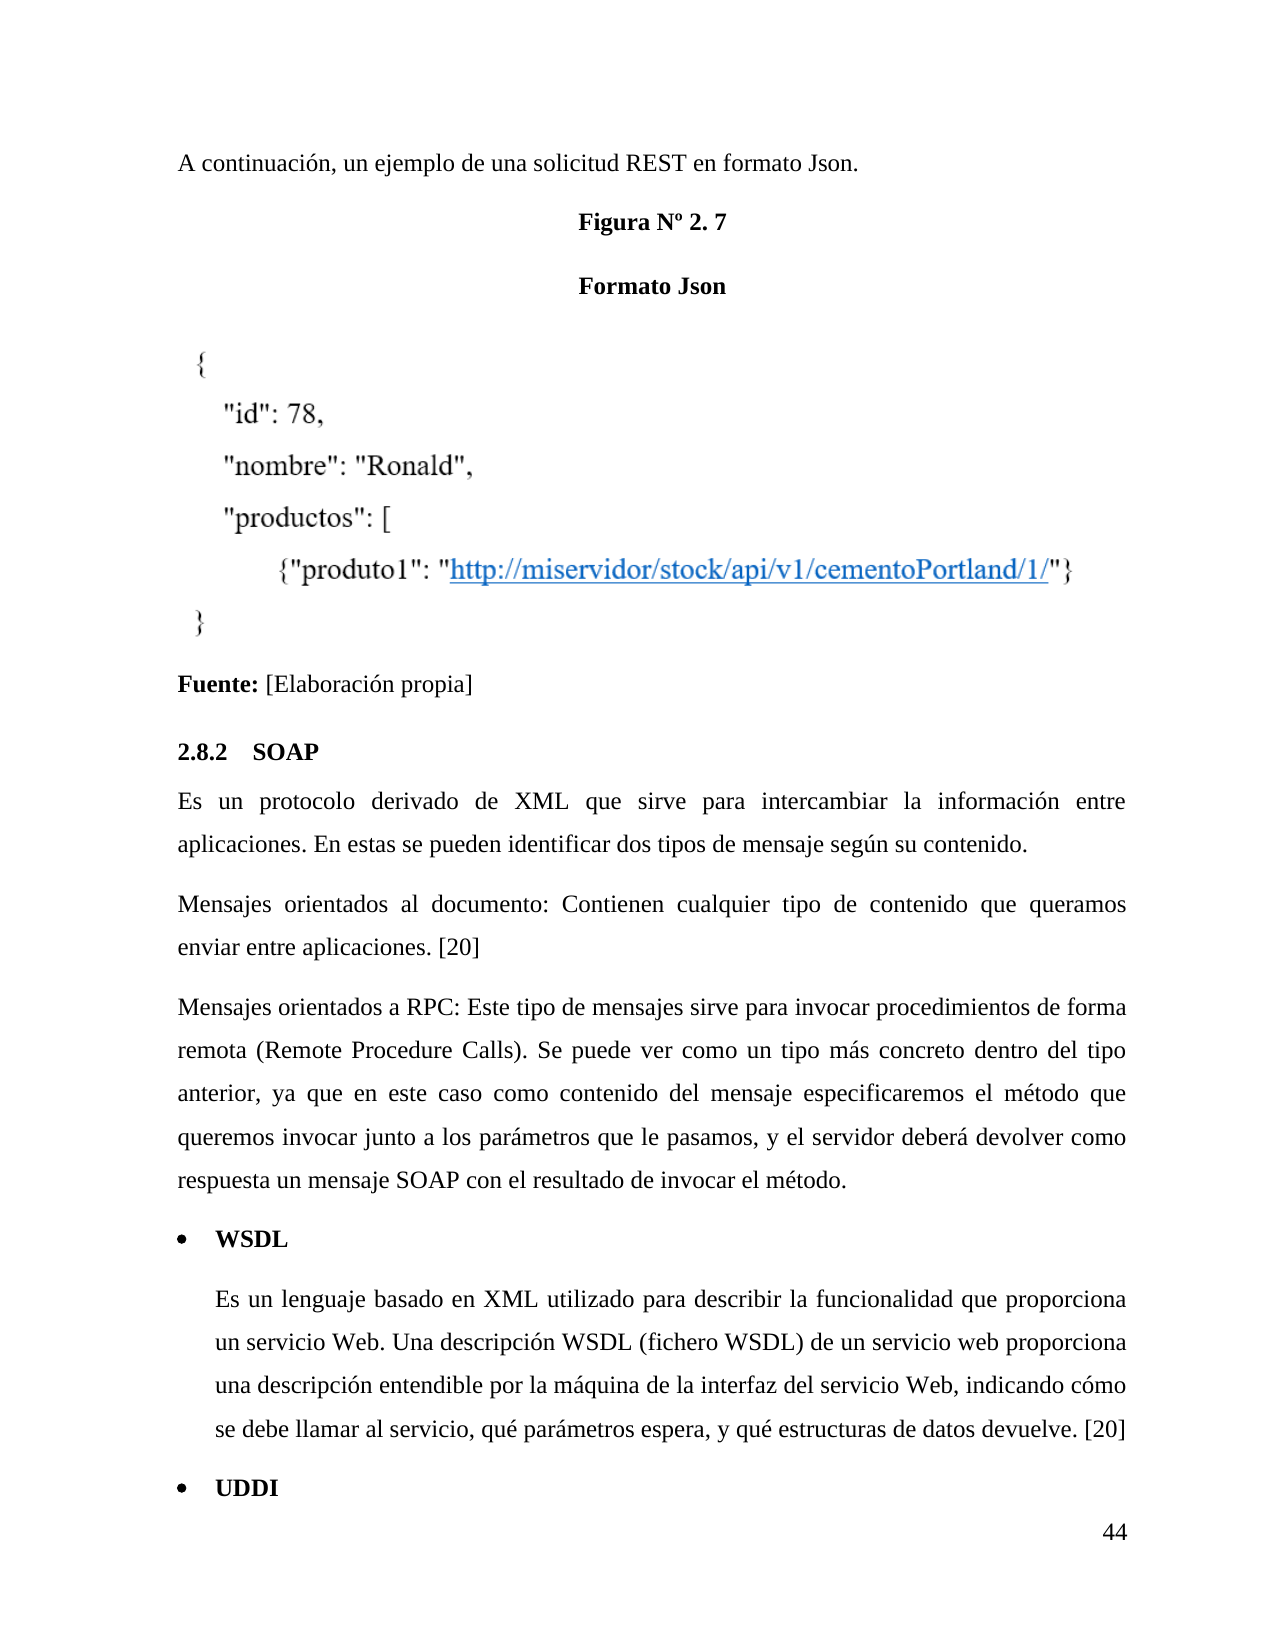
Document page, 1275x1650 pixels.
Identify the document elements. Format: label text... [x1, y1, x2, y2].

text Fuente: [Elaboración propia] [177, 669, 1127, 698]
text Formato Json [177, 271, 1127, 300]
subtitle SOAP [177, 737, 1127, 766]
text Mensajes orientados al documento: Contienen cualquier tipo de contenido que queramos enviar entre aplicaciones. [20] [177, 889, 1127, 961]
text Mensajes orientados a RPC: Este tipo de mensajes sirve para invocar procedimientos de forma remota (Remote Procedure Calls). Se puede ver como un tipo más concreto dentro del tipo anterior, ya que en este caso como contenido del mensaje especificaremos el método que queremos invocar junto a los parámetros que le pasamos, y el servidor deberá devolver como respuesta un mensaje SOAP con el resultado de invocar el método. [177, 992, 1127, 1193]
text Figura Nº 2. 7 [177, 207, 1127, 236]
text Es un lenguaje basado en XML utilizado para describir la funcionalidad que proporciona un servicio Web. Una descripción WSDL (fichero WSDL) de un servicio web proporciona una descripción entendible por la máquina de la interfaz del servicio Web, indicando cómo se debe llamar al servicio, qué parámetros espera, y qué estructuras de datos devuelve. [20] [215, 1284, 1127, 1442]
list UDDI [177, 1473, 1127, 1502]
text A continuación, un ejemplo de una solicitud REST en formato Json. [177, 148, 1127, 176]
list WSDL [177, 1224, 1127, 1253]
picture [177, 331, 1098, 655]
text Es un protocolo derivado de XML que sirve para intercambiar la información entre aplicaciones. En estas se pueden identificar dos tipos de mensaje según su contenido. [177, 786, 1127, 858]
